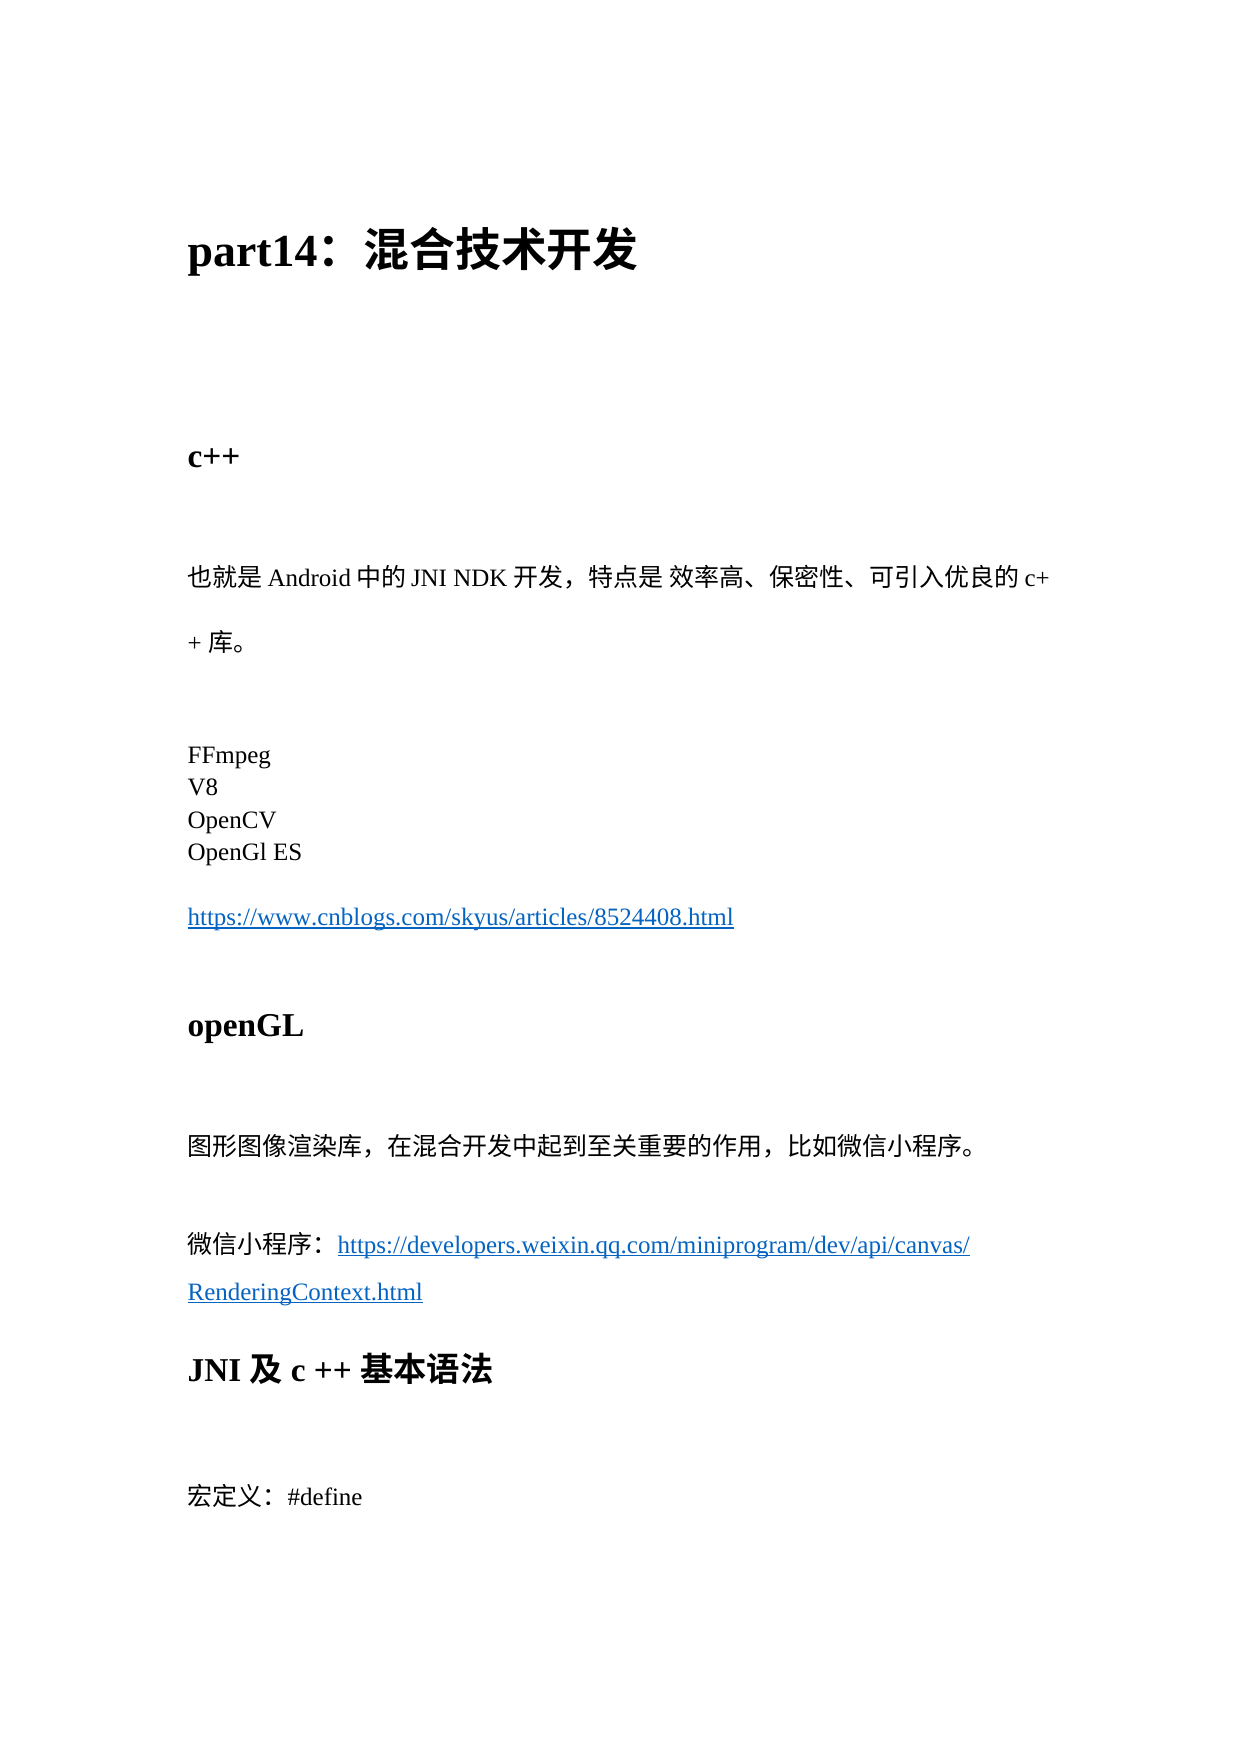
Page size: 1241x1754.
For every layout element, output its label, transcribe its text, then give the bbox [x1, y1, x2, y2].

subtitle part14：混合技术开发 [187, 197, 1053, 295]
text 微信小程序：https://developers.weixin.qq.com/miniprogram/dev/api/canvas/RenderingContext.html [187, 1210, 1053, 1307]
subtitle c++ [187, 423, 1053, 488]
subtitle openGL [187, 992, 1053, 1057]
subtitle JNI 及 c ++ 基本语法 [187, 1334, 1053, 1399]
text V8 [187, 770, 1053, 803]
text OpenCV [187, 803, 1053, 835]
text 也就是Android中的JNI NDK 开发，特点是 效率高、保密性、可引入优良的c++ 库。 [187, 543, 1053, 673]
text 图形图像渲染库，在混合开发中起到至关重要的作用，比如微信小程序。 [187, 1112, 1053, 1177]
text OpenGl ES [187, 835, 1053, 868]
text 宏定义：#define [187, 1462, 1053, 1527]
text https://www.cnblogs.com/skyus/articles/8524408.html [187, 900, 1053, 933]
text FFmpeg [187, 738, 1053, 770]
